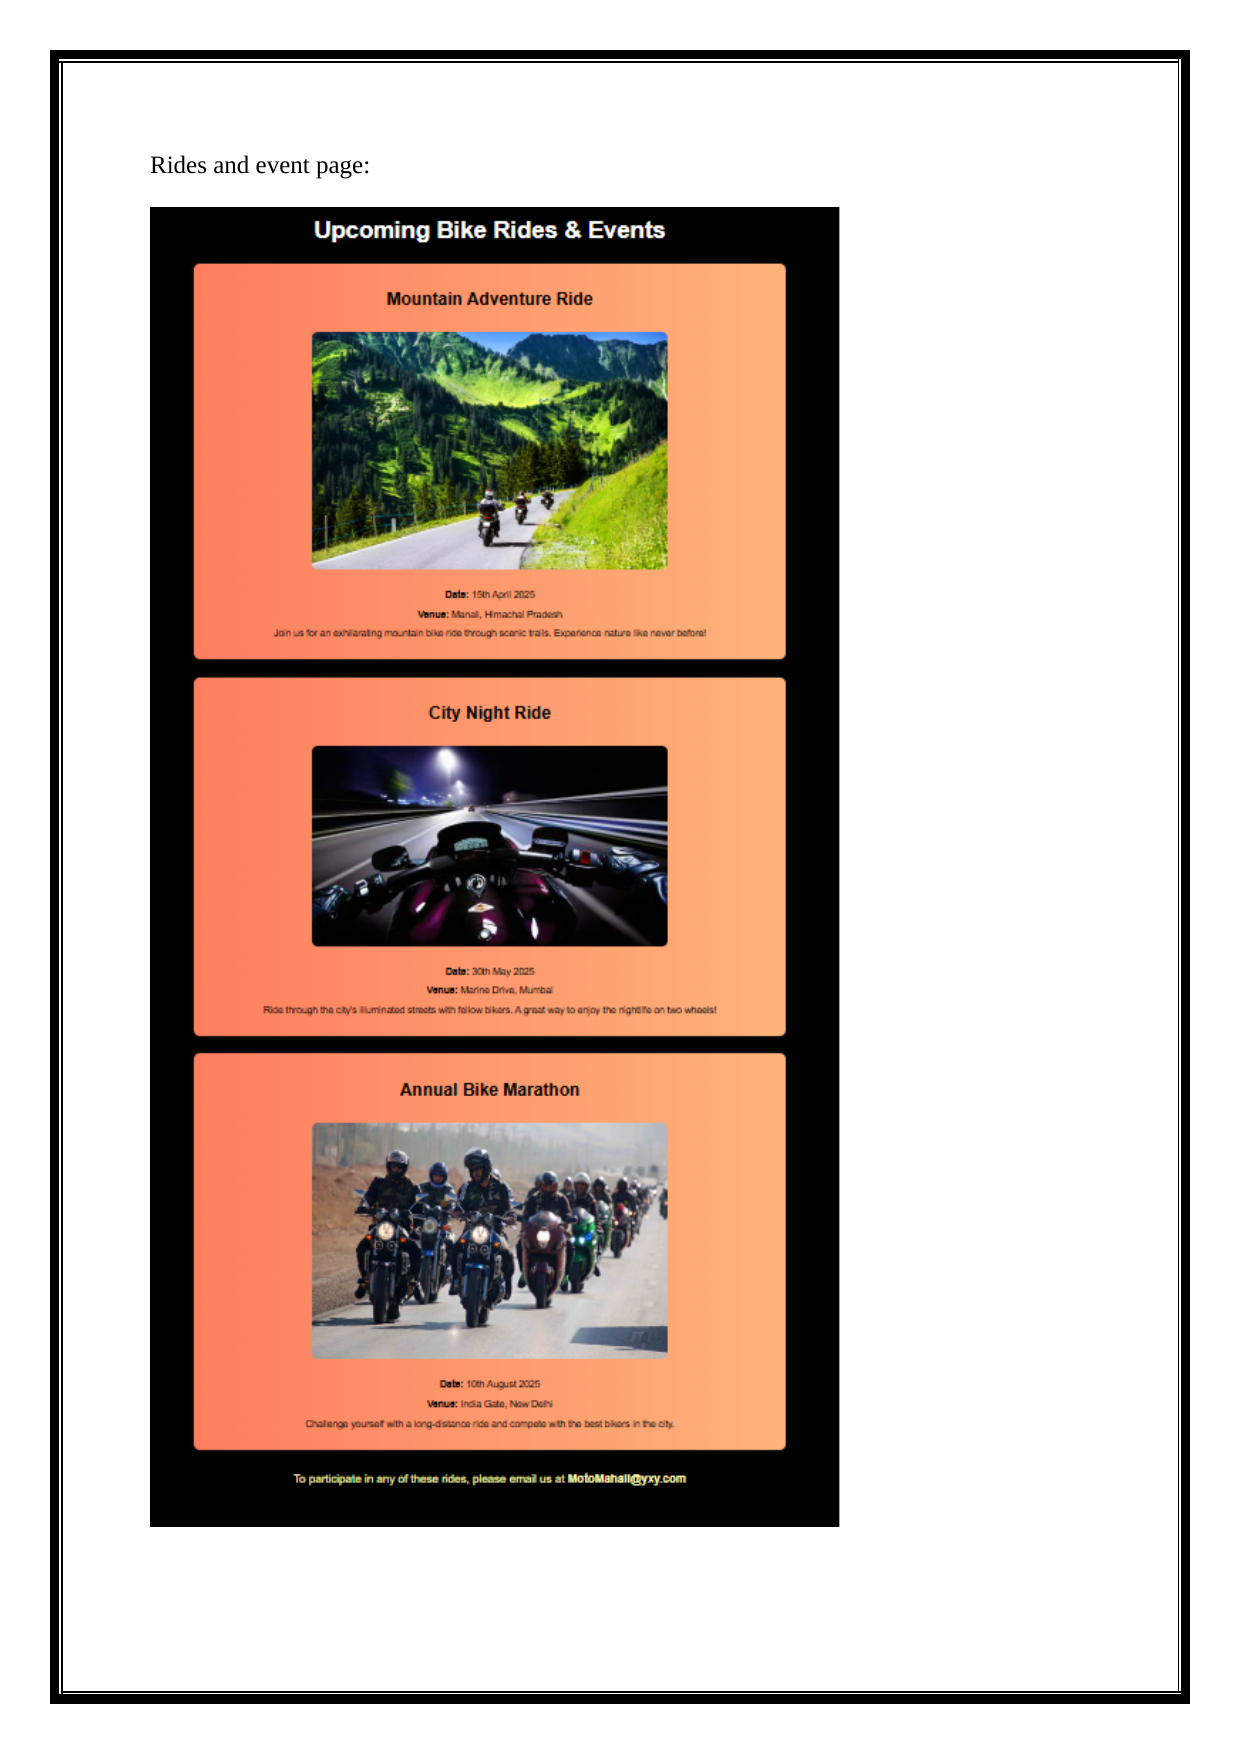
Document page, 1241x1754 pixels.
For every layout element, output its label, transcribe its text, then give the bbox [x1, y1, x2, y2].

picture [150, 207, 840, 1527]
text Rides and event page: [150, 150, 1090, 179]
